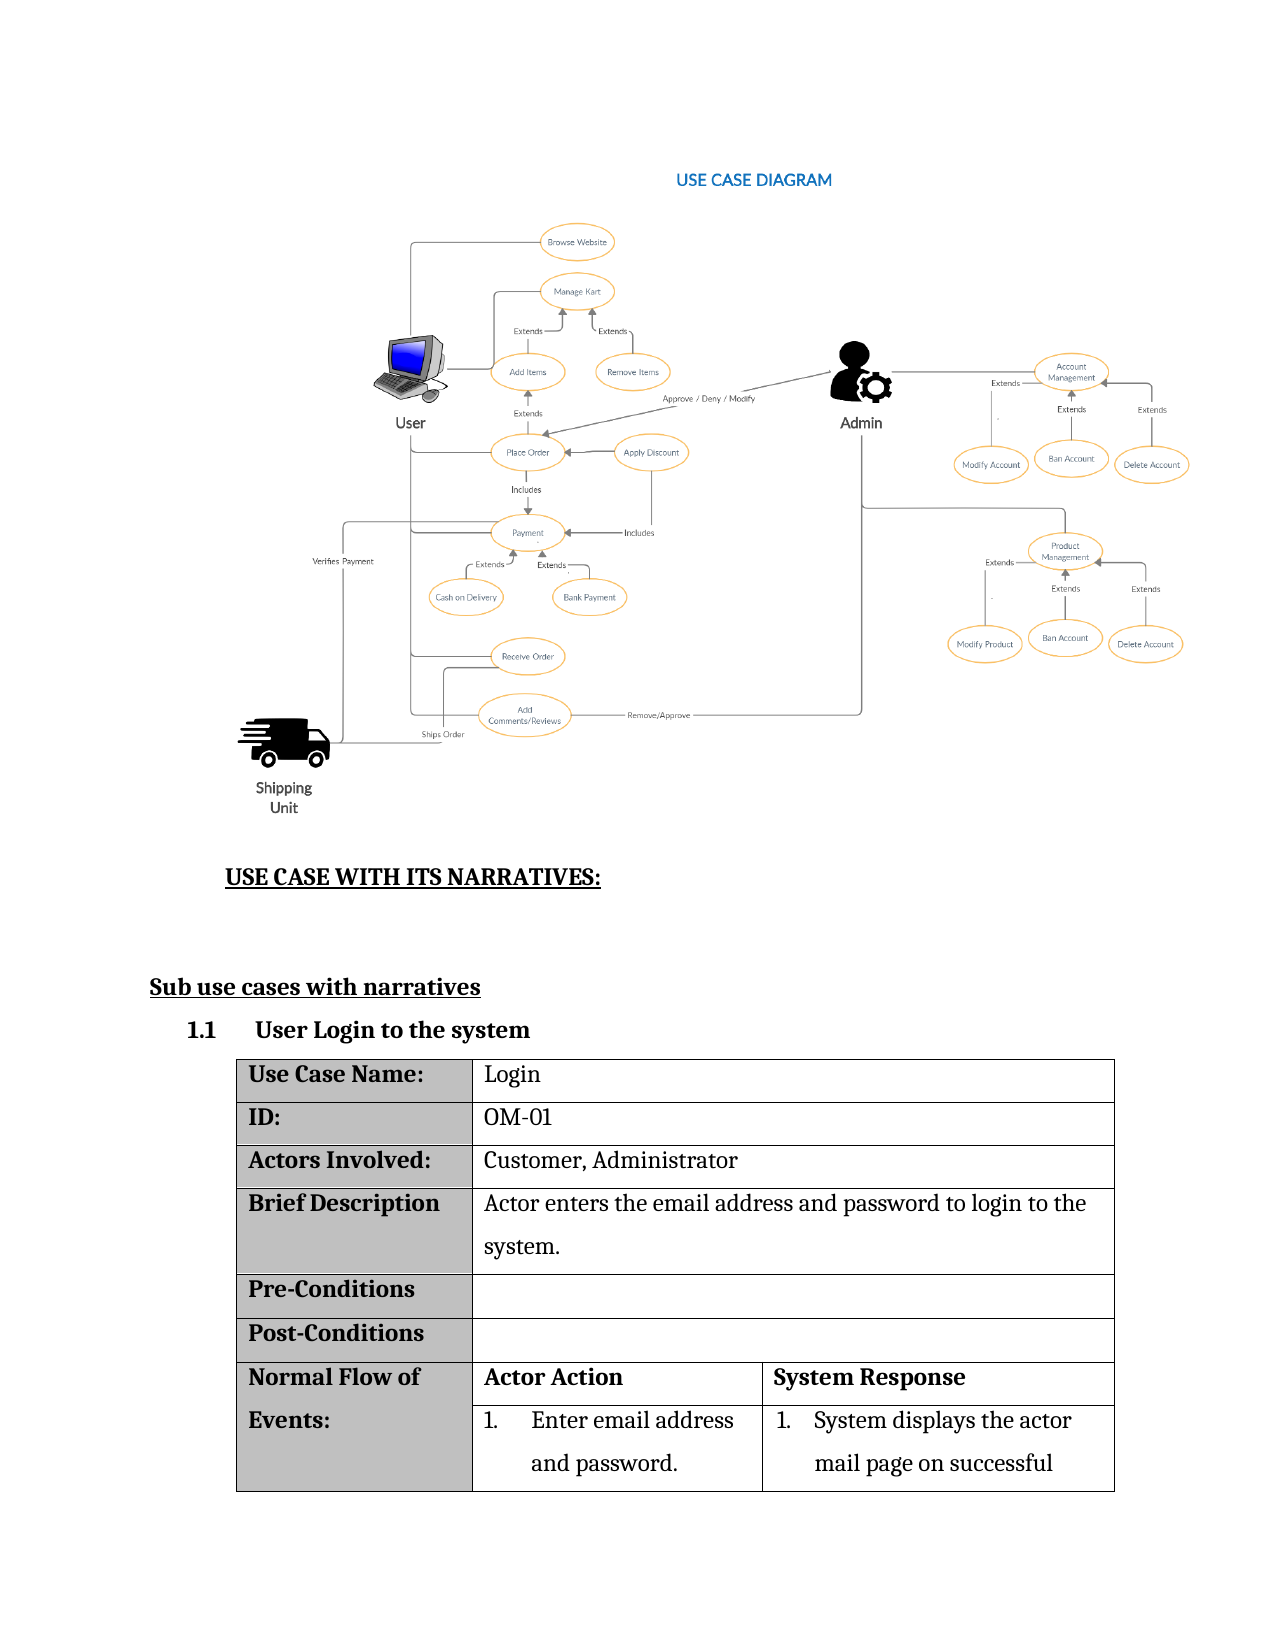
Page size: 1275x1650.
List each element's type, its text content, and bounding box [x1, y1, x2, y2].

table_cell Pre-Conditions [237, 1275, 472, 1318]
table_cell [473, 1319, 1114, 1362]
table_cell Actor enters the email address and password to login to the system. [473, 1189, 1114, 1273]
table_cell ID: [237, 1103, 472, 1144]
table_cell Actors Involved: [237, 1146, 472, 1187]
table_cell Brief Description [237, 1189, 472, 1273]
table_cell Actor Action [473, 1363, 762, 1404]
table_cell [473, 1275, 1114, 1318]
picture [225, 150, 1200, 830]
table_cell Normal Flow of Events: [237, 1363, 472, 1491]
table_header Login [473, 1060, 1114, 1102]
table_cell System Response [763, 1363, 1114, 1404]
list USE CASE WITH ITS NARRATIVES: [225, 863, 1125, 891]
text Sub use cases with narratives [150, 972, 1125, 1001]
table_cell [473, 1406, 762, 1491]
list User Login to the system [187, 1016, 1125, 1044]
table_cell Post-Conditions [237, 1319, 472, 1362]
table_header Use Case Name: [237, 1060, 472, 1102]
table_cell OM-01 [473, 1103, 1114, 1144]
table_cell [763, 1406, 1114, 1491]
table_cell Customer, Administrator [473, 1146, 1114, 1187]
